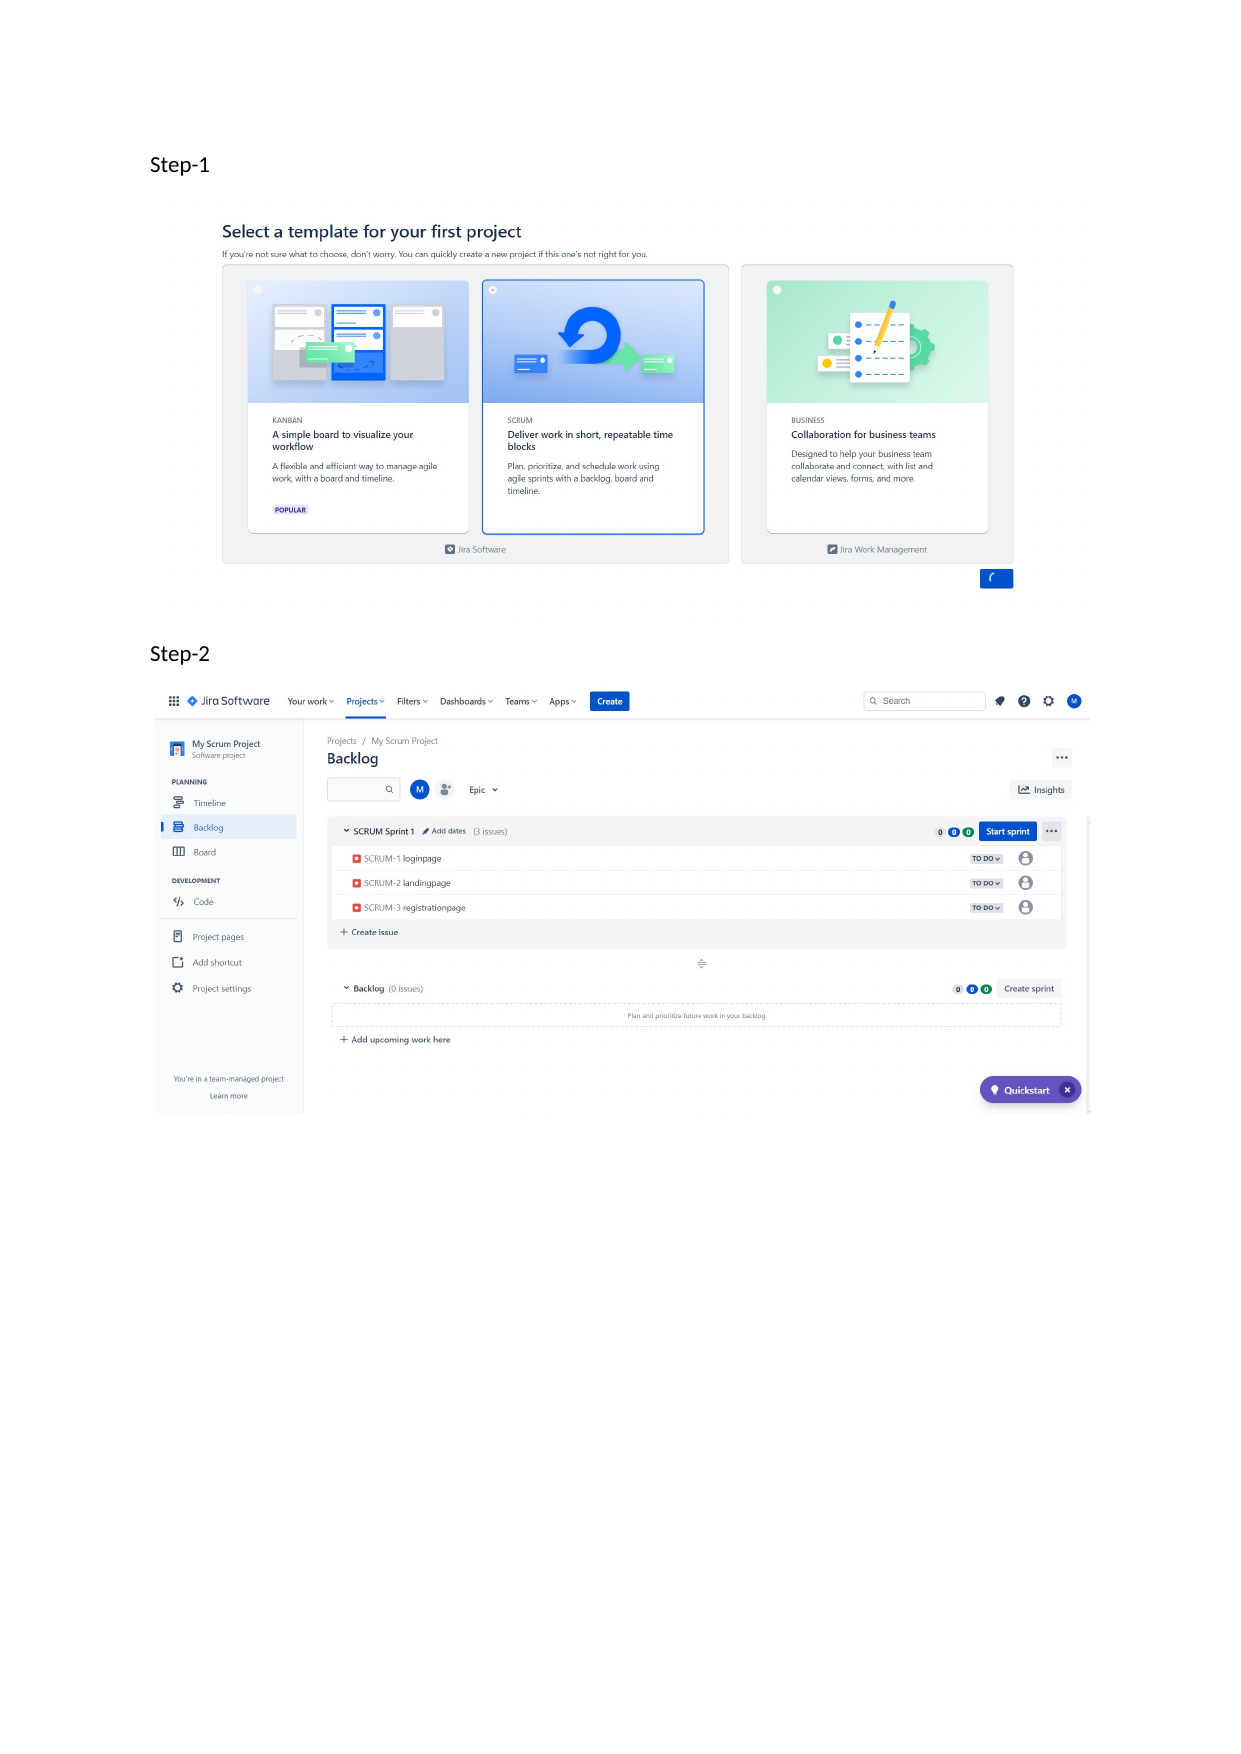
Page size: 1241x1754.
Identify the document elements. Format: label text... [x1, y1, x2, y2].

text Step-2 [150, 639, 1090, 667]
picture [150, 196, 1088, 621]
text Step-1 [150, 150, 1090, 178]
picture [155, 686, 1091, 1114]
